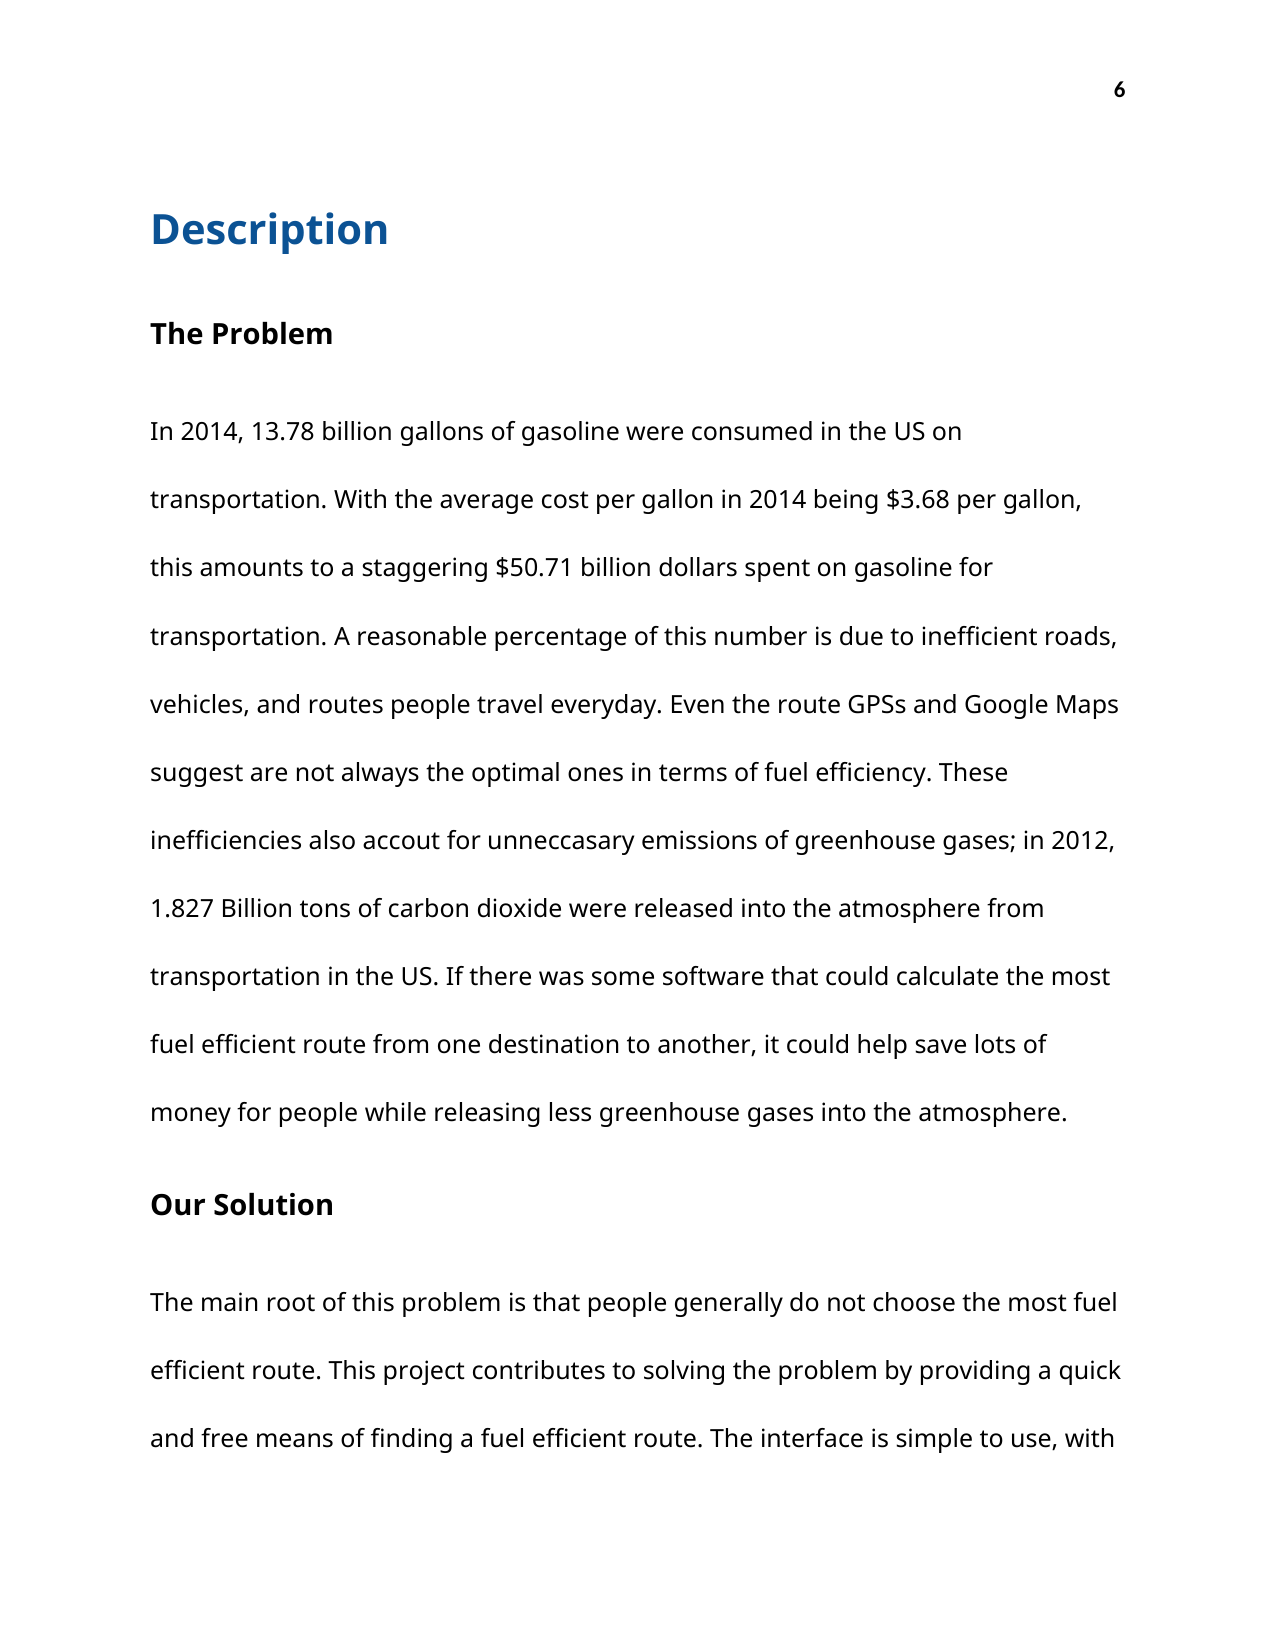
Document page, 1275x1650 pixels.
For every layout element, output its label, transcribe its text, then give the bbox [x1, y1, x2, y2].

subtitle Description [150, 200, 1125, 257]
text In 2014, 13.78 billion gallons of gasoline were consumed in the US on transportation. With the average cost per gallon in 2014 being $3.68 per gallon, this amounts to a staggering $50.71 billion dollars spent on gasoline for transportation. A reasonable percentage of this number is due to inefficient roads, vehicles, and routes people travel everyday. Even the route GPSs and Google Maps suggest are not always the optimal ones in terms of fuel efficiency. These inefficiencies also accout for unneccasary emissions of greenhouse gases; in 2012, 1.827 Billion tons of carbon dioxide were released into the atmosphere from transportation in the US. If there was some software that could calculate the most fuel efficient route from one destination to another, it could help save lots of money for people while releasing less greenhouse gases into the atmosphere. [150, 414, 1125, 1129]
text Our Solution [150, 1184, 1125, 1224]
text The Problem [150, 313, 1125, 353]
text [150, 1284, 1125, 1454]
